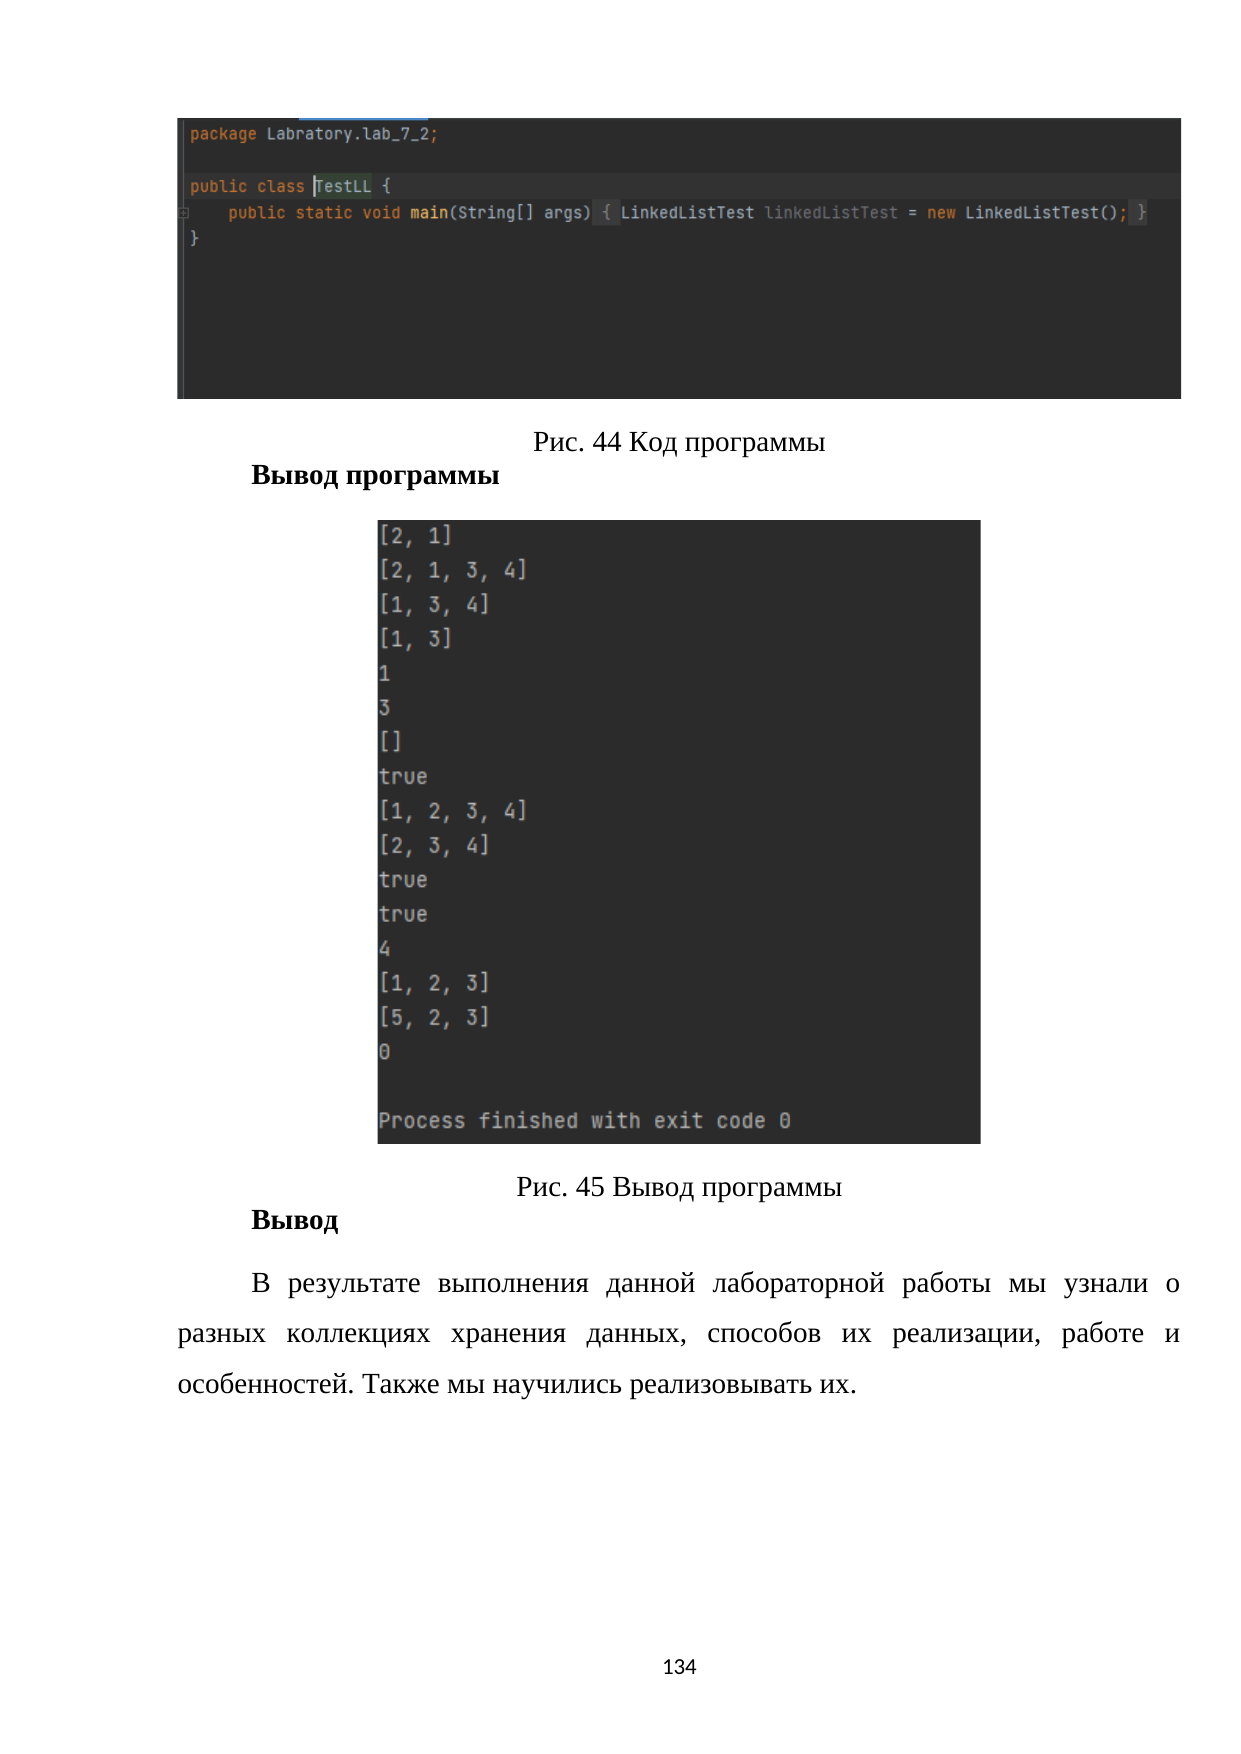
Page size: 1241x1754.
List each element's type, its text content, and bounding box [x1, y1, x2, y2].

subtitle Вывод [177, 1202, 1181, 1236]
text В результате выполнения данной лабораторной работы мы узнали о разных коллекциях хранения данных, способов их реализации, работе и особенностей. Также мы научились реализовывать их. [177, 1265, 1181, 1399]
subtitle Вывод программы [177, 457, 1181, 491]
picture [377, 520, 981, 1144]
picture [177, 118, 1182, 399]
